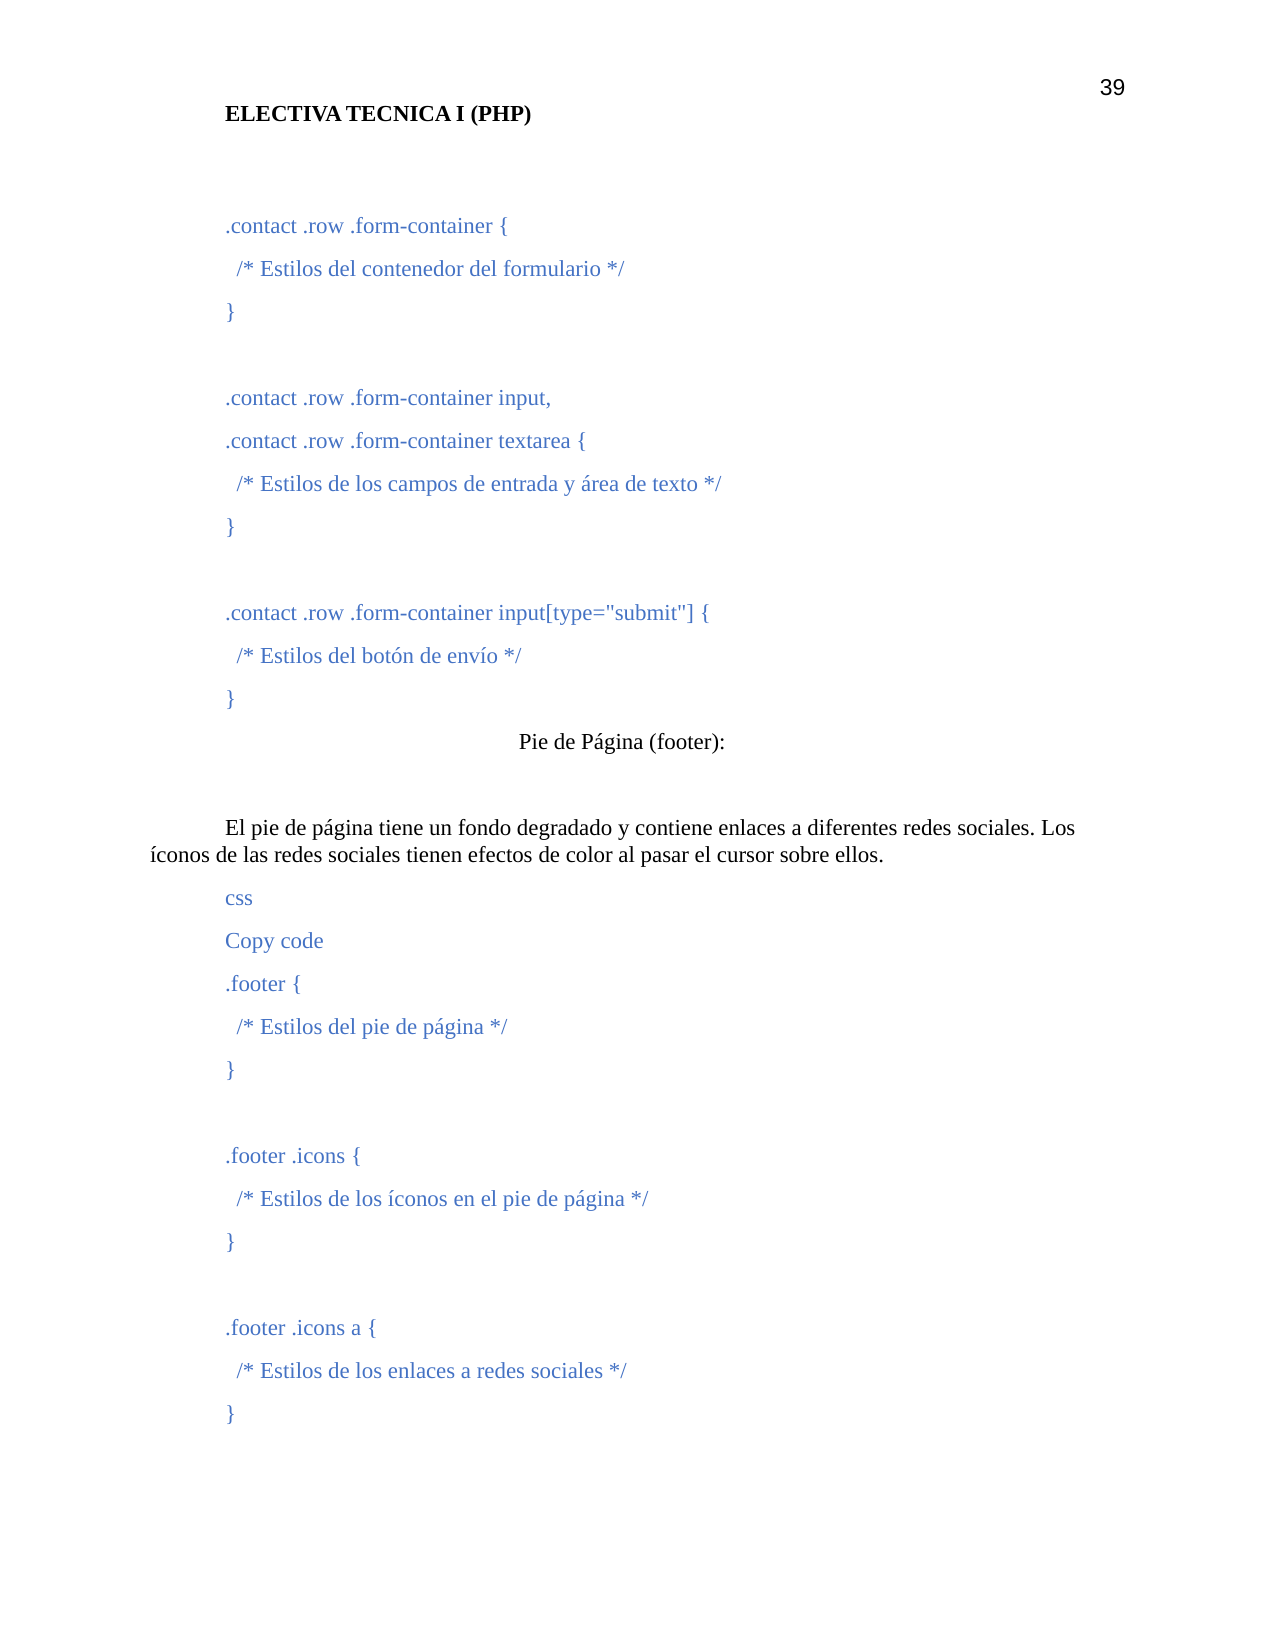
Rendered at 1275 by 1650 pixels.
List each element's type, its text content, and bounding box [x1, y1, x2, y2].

text .contact .row .form-container input, [150, 384, 1125, 411]
text } [150, 1228, 1125, 1254]
text .footer .icons a { [150, 1314, 1125, 1340]
text Copy code [150, 927, 1125, 953]
text /* Estilos de los campos de entrada y área de texto */ [150, 470, 1125, 497]
text } [150, 685, 1125, 712]
text /* Estilos de los íconos en el pie de página */ [150, 1185, 1125, 1211]
text .contact .row .form-container { [150, 212, 1125, 238]
text .footer .icons { [150, 1142, 1125, 1168]
text } [150, 513, 1125, 540]
text El pie de página tiene un fondo degradado y contiene enlaces a diferentes redes sociales. Los íconos de las redes sociales tienen efectos de color al pasar el cursor sobre ellos. [150, 814, 1125, 867]
text } [150, 298, 1125, 324]
text Pie de Página (footer): [150, 728, 1125, 755]
text .contact .row .form-container textarea { [150, 427, 1125, 454]
text css [150, 884, 1125, 910]
text .footer { [150, 970, 1125, 996]
text /* Estilos de los enlaces a redes sociales */ [150, 1357, 1125, 1383]
text } [150, 1056, 1125, 1082]
text /* Estilos del pie de página */ [150, 1013, 1125, 1039]
text .contact .row .form-container input[type="submit"] { [150, 599, 1125, 626]
text } [150, 1400, 1125, 1426]
text /* Estilos del botón de envío */ [150, 642, 1125, 669]
text /* Estilos del contenedor del formulario */ [150, 255, 1125, 282]
